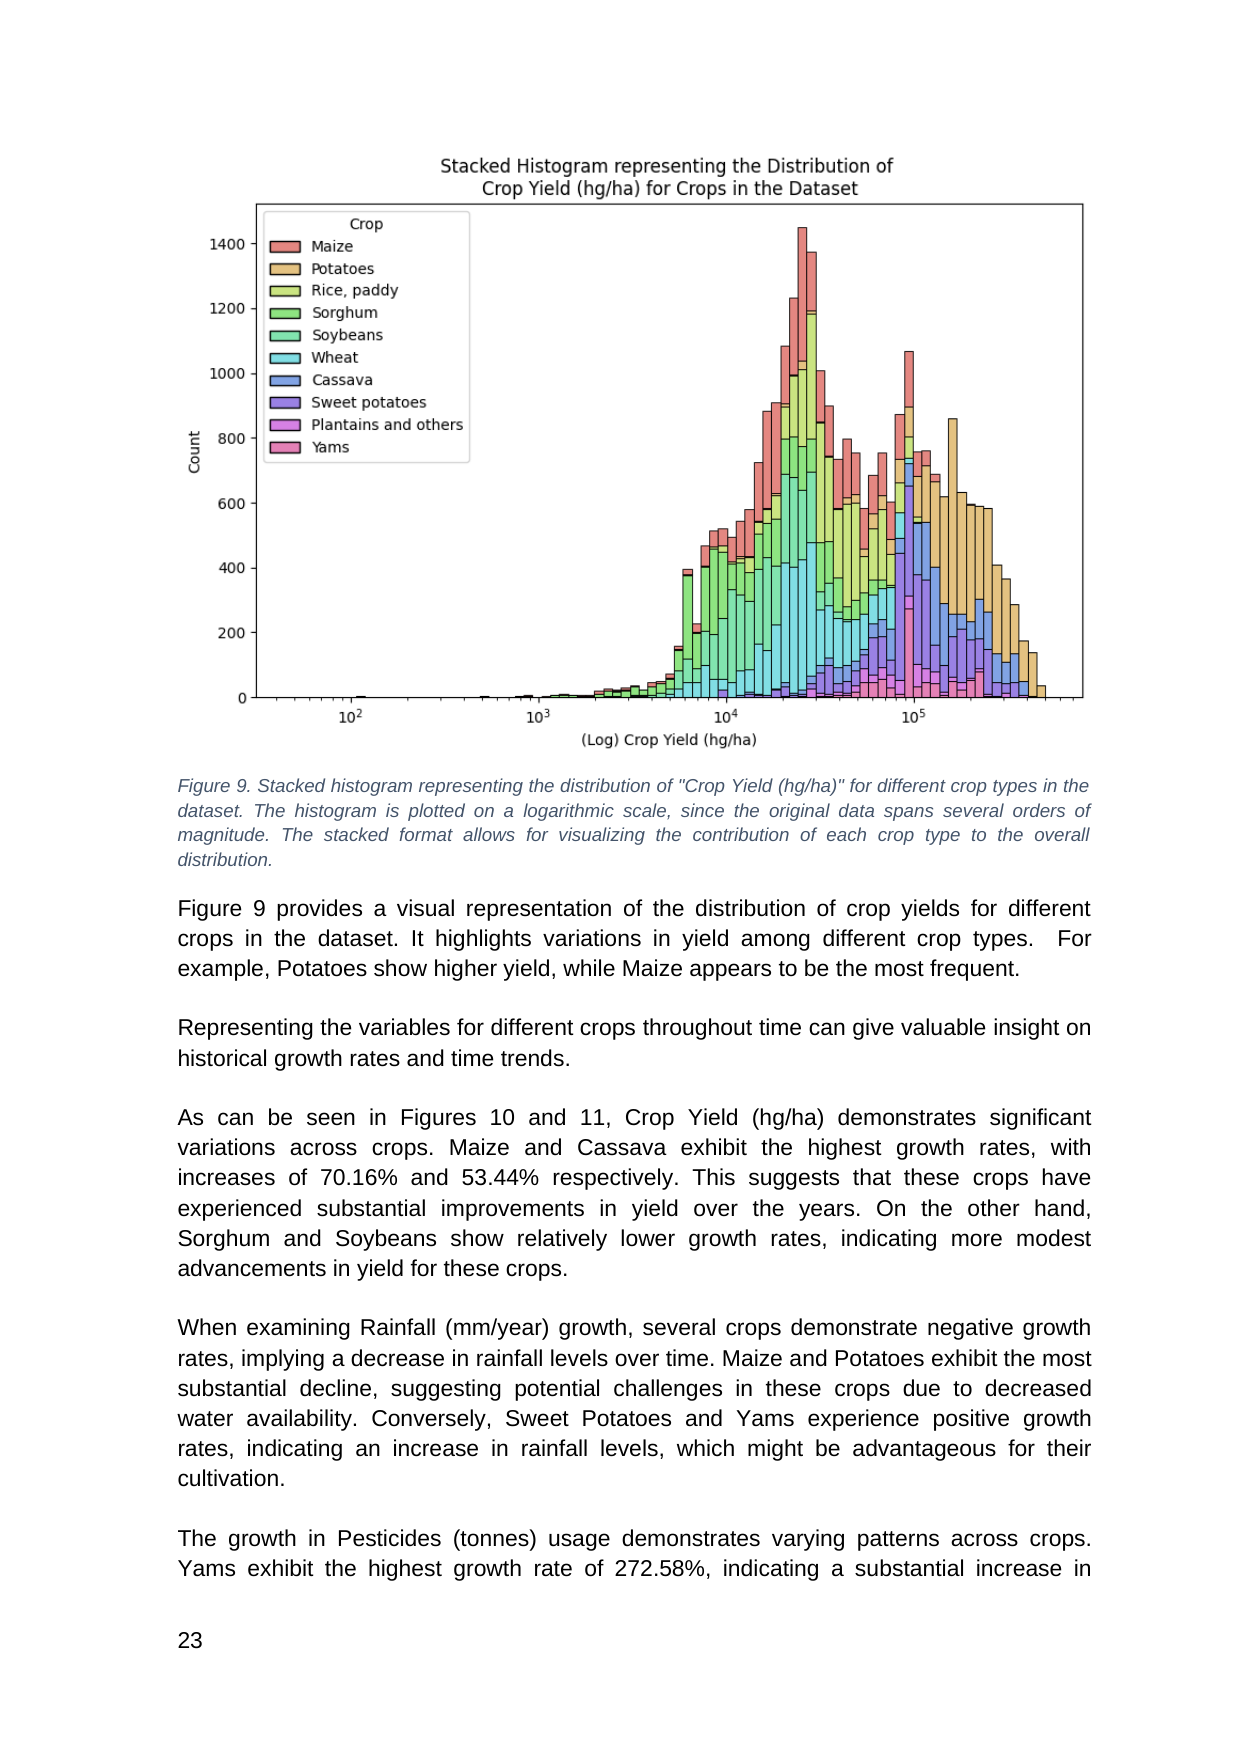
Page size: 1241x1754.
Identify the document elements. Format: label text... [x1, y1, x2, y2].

text When examining Rainfall (mm/year) growth, several crops demonstrate negative growth rates, implying a decrease in rainfall levels over time. Maize and Potatoes exhibit the most substantial decline, suggesting potential challenges in these crops due to decreased water availability. Conversely, Sweet Potatoes and Yams experience positive growth rates, indicating an increase in rainfall levels, which might be advantageous for their cultivation. [177, 1314, 1092, 1492]
text Representing the variables for different crops throughout time can give valuable insight on historical growth rates and time trends. [177, 1014, 1092, 1071]
picture [177, 147, 1093, 759]
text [177, 1525, 1092, 1581]
text Figure 9 provides a visual representation of the distribution of crop yields for different crops in the dataset. It highlights variations in yield among different crop types. For example, Potatoes show higher yield, while Maize appears to be the most frequent. [177, 894, 1092, 981]
text As can be seen in Figures 10 and 11, Crop Yield (hg/ha) demonstrates significant variations across crops. Maize and Cassava exhibit the highest growth rates, with increases of 70.16% and 53.44% respectively. This suggests that these crops have experienced substantial improvements in yield over the years. On the other hand, Sorghum and Soybeans show relatively lower growth rates, indicating more modest advancements in yield for these crops. [177, 1104, 1092, 1281]
